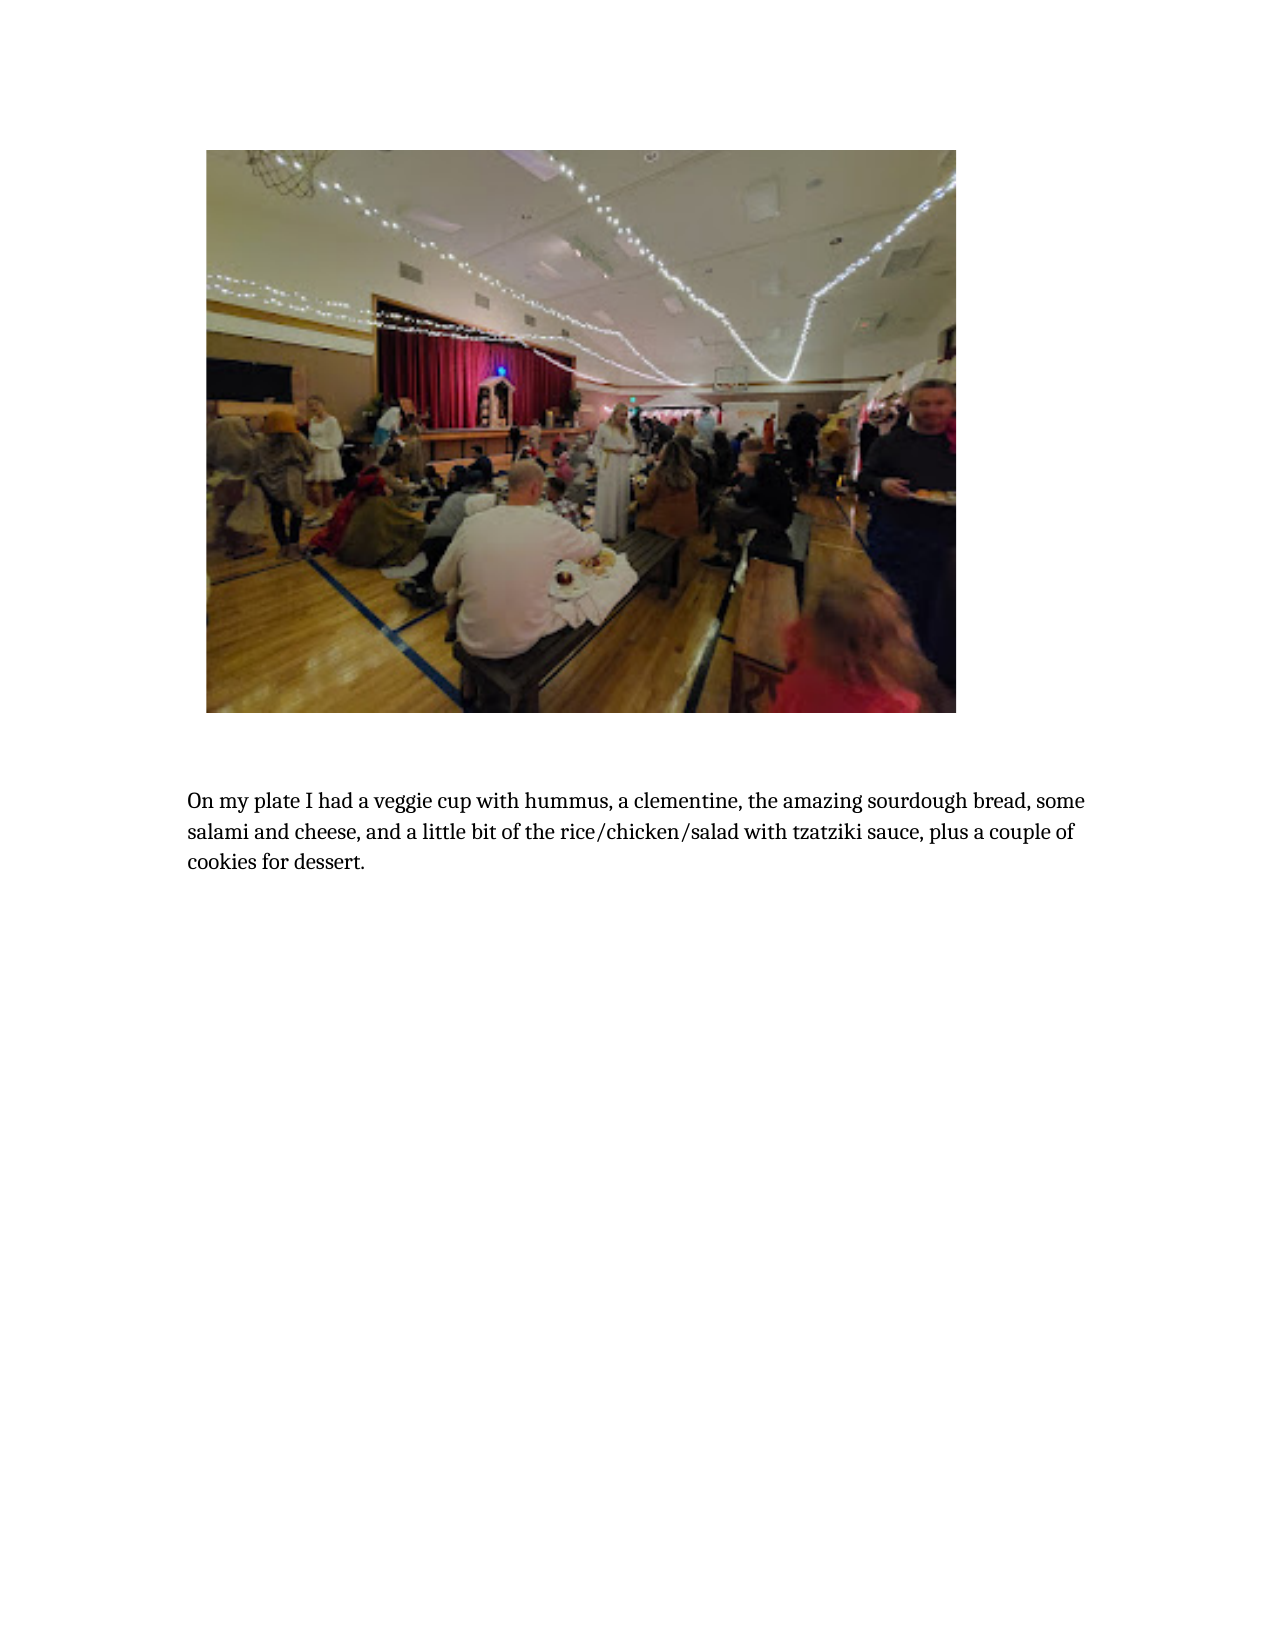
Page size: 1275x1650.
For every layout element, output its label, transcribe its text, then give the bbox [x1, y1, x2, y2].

text On my plate I had a veggie cup with hummus, a clementine, the amazing sourdough bread, some salami and cheese, and a little bit of the rice/chicken/salad with tzatziki sauce, plus a couple of cookies for dessert. [187, 788, 1087, 875]
picture [206, 150, 957, 713]
